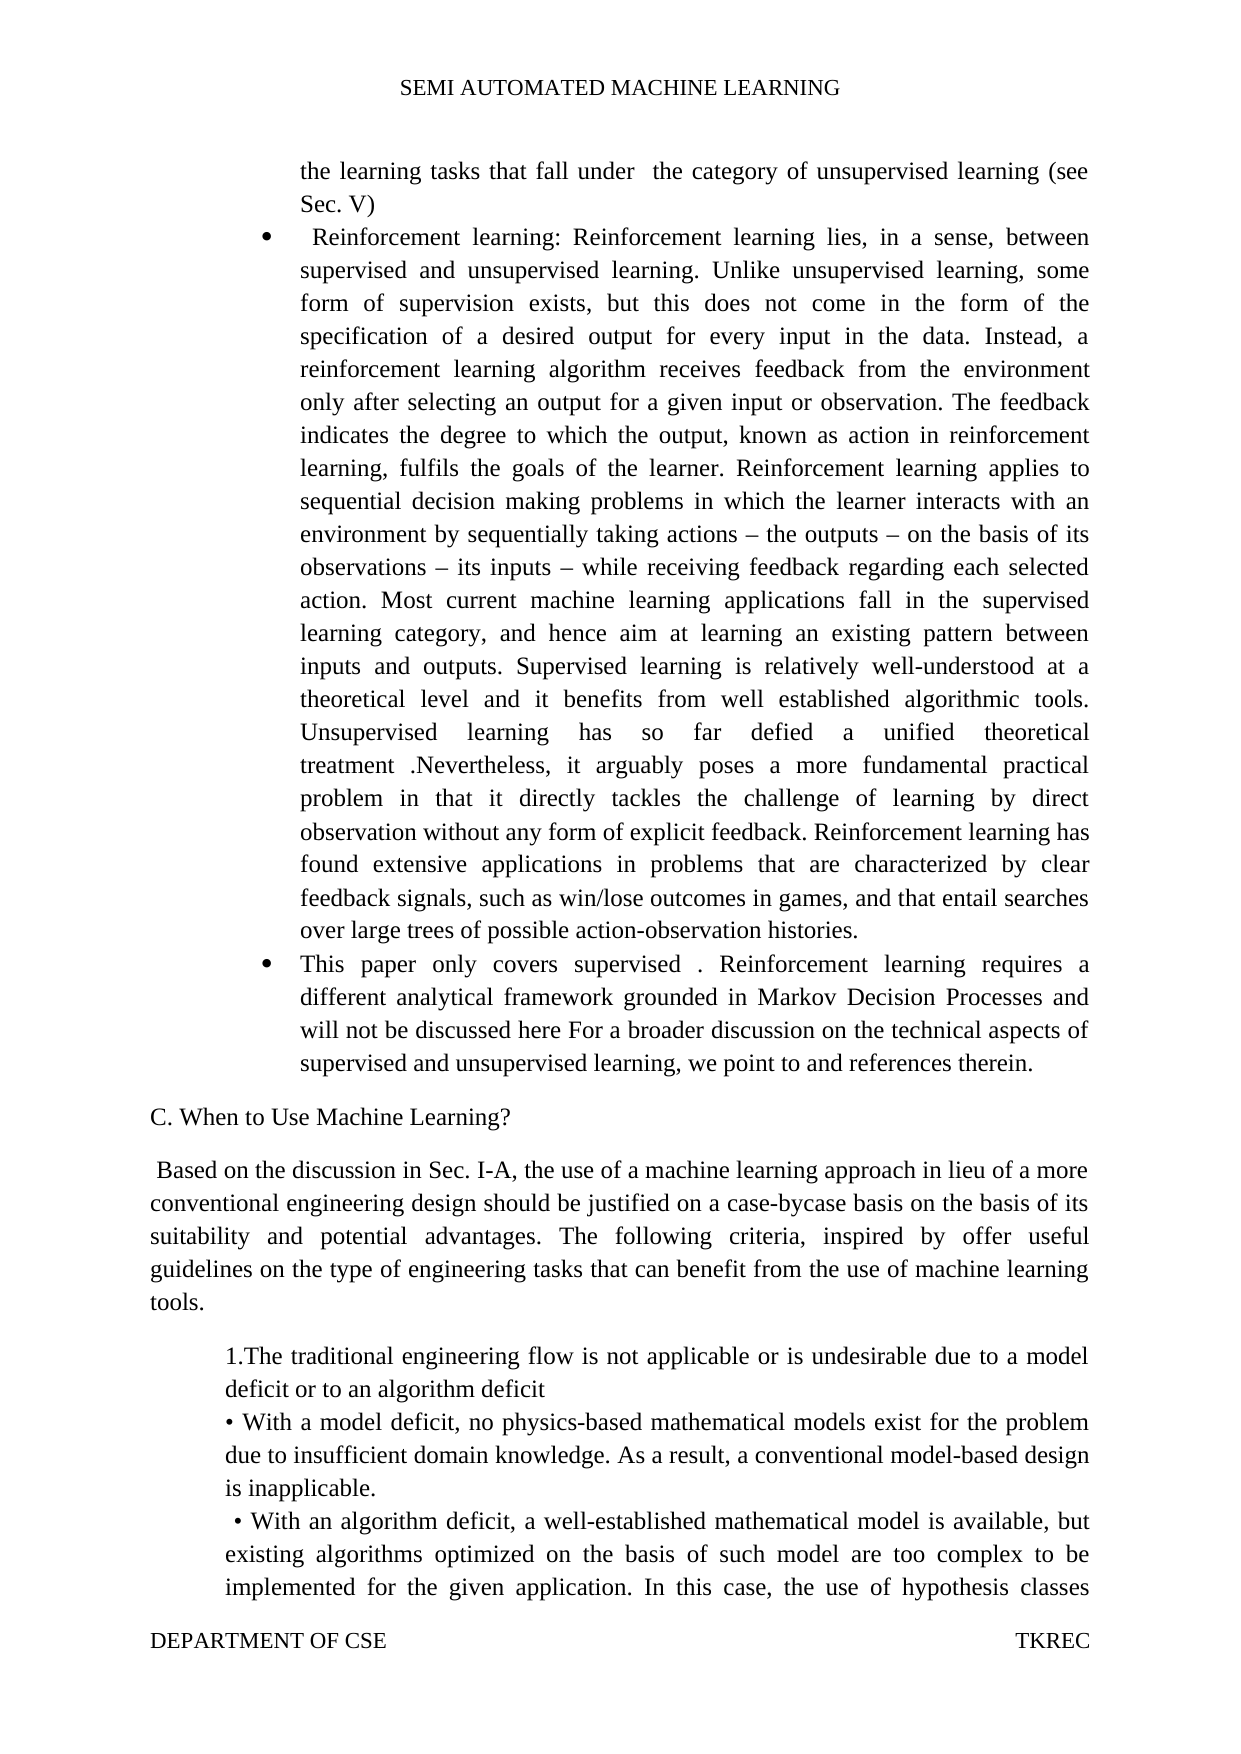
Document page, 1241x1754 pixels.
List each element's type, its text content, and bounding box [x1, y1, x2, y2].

list This paper only covers supervised . Reinforcement learning requires a different analytical framework grounded in Markov Decision Processes and will not be discussed here For a broader discussion on the technical aspects of supervised and unsupervised learning, we point to and references therein. [262, 949, 1090, 1076]
list • With a model deficit, no physics-based mathematical models exist for the problem due to insufficient domain knowledge. As a result, a conventional model-based design is inapplicable. [225, 1407, 1090, 1502]
list 1.The traditional engineering flow is not applicable or is undesirable due to a model deficit or to an algorithm deficit [225, 1341, 1090, 1403]
text C. When to Use Machine Learning? [150, 1102, 1090, 1130]
list Reinforcement learning: Reinforcement learning lies, in a sense, between supervised and unsupervised learning. Unlike unsupervised learning, some form of supervision exists, but this does not come in the form of the specification of a desired output for every input in the data. Instead, a reinforcement learning algorithm receives feedback from the environment only after selecting an output for a given input or observation. The feedback indicates the degree to which the output, known as action in reinforcement learning, fulfils the goals of the learner. Reinforcement learning applies to sequential decision making problems in which the learner interacts with an environment by sequentially taking actions – the outputs – on the basis of its observations – its inputs – while receiving feedback regarding each selected action. Most current machine learning applications fall in the supervised learning category, and hence aim at learning an existing pattern between inputs and outputs. Supervised learning is relatively well-understood at a theoretical level and it benefits from well established algorithmic tools. Unsupervised learning has so far defied a unified theoretical treatment .Nevertheless, it arguably poses a more fundamental practical problem in that it directly tackles the challenge of learning by direct observation without any form of explicit feedback. Reinforcement learning has found extensive applications in problems that are characterized by clear feedback signals, such as win/lose outcomes in games, and that entail searches over large trees of possible action-observation histories. [262, 222, 1090, 944]
text Based on the discussion in Sec. I-A, the use of a machine learning approach in lieu of a more conventional engineering design should be justified on a case-bycase basis on the basis of its suitability and potential advantages. The following criteria, inspired by offer useful guidelines on the type of engineering tasks that can benefit from the use of machine learning tools. [150, 1155, 1090, 1316]
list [225, 1506, 1090, 1601]
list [262, 156, 1090, 218]
